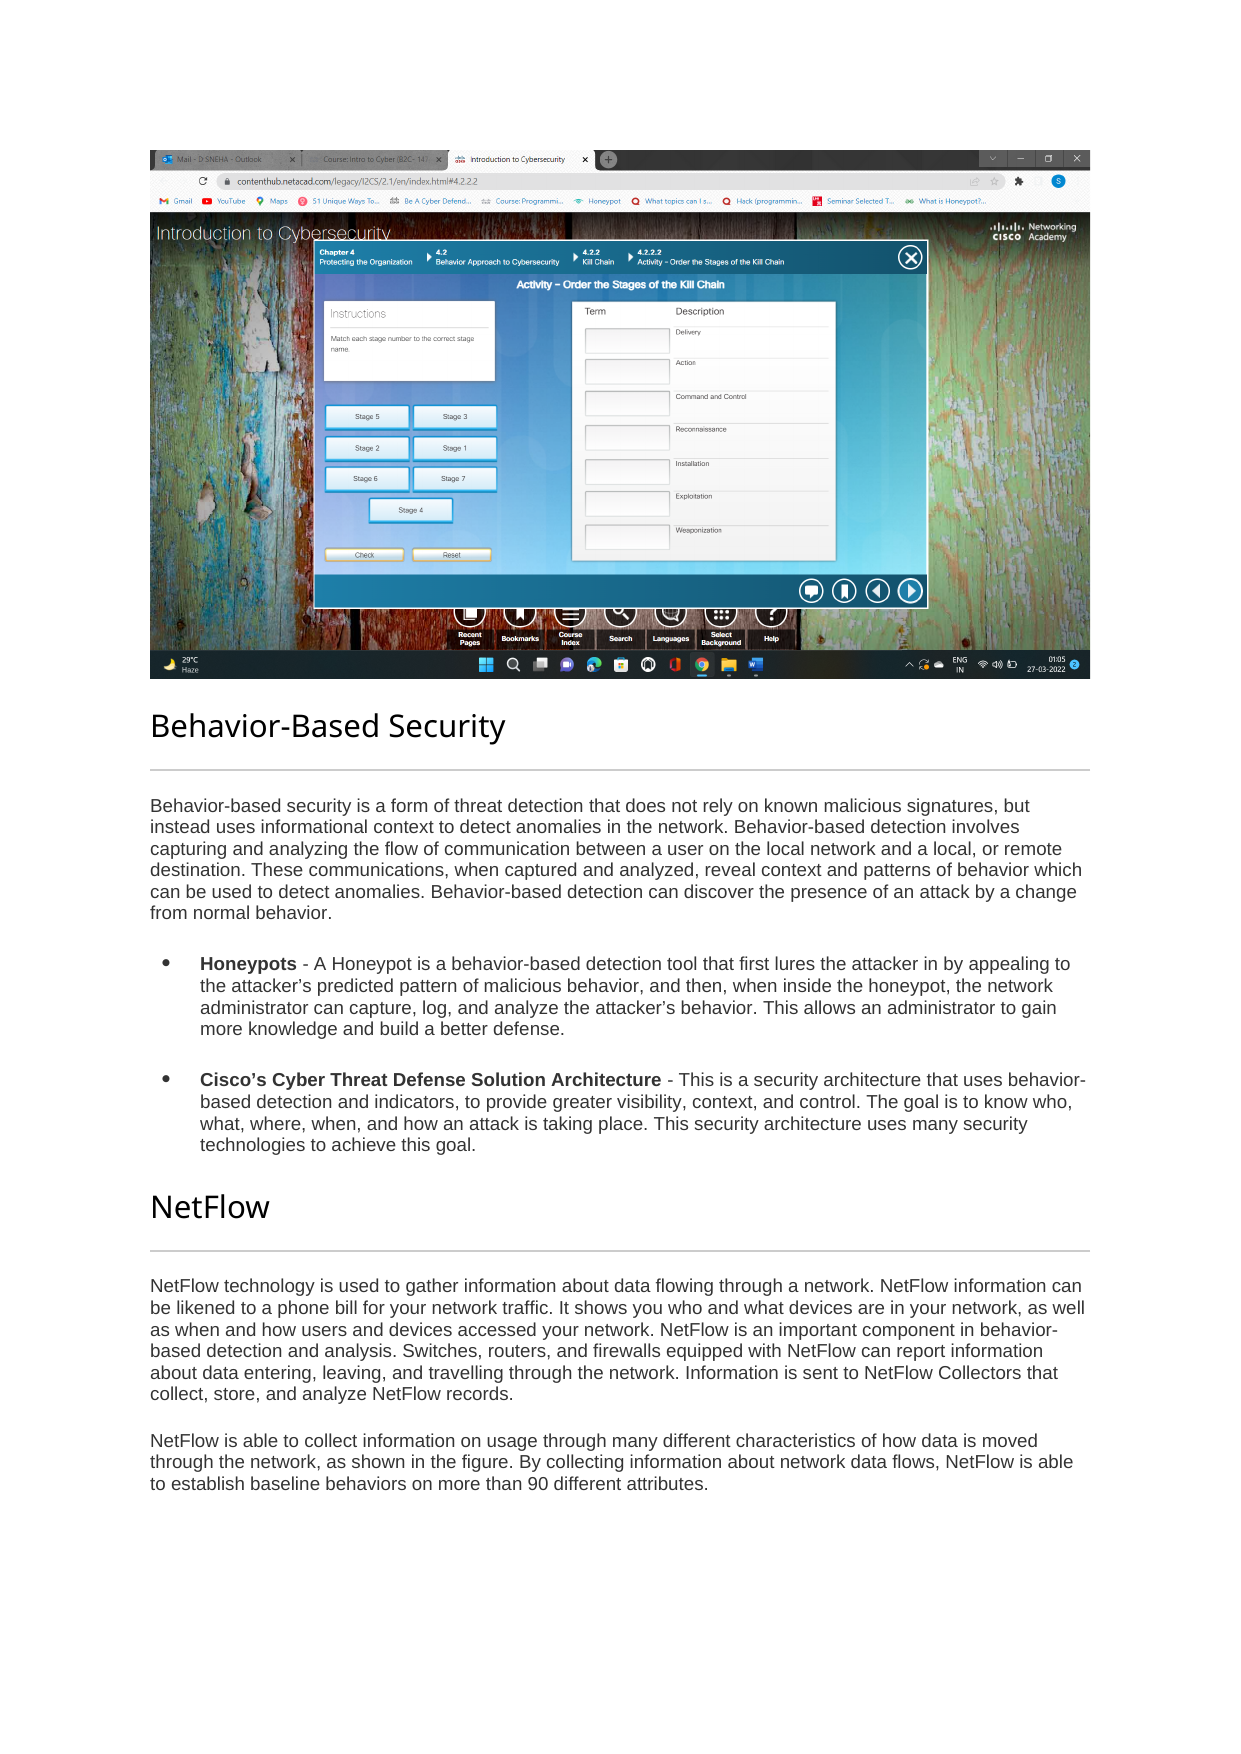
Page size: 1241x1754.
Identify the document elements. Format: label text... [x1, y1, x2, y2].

text NetFlow technology is used to gather information about data flowing through a network. NetFlow information can be likened to a phone bill for your network traffic. It shows you who and what devices are in your network, as well as when and how users and devices accessed your network. NetFlow is an important component in behavior-based detection and analysis. Switches, routers, and firewalls equipped with NetFlow can report information about data entering, leaving, and travelling through the network. Information is sent to NetFlow Collectors that collect, store, and analyze NetFlow records. [150, 1275, 1090, 1405]
picture [150, 150, 1091, 679]
text NetFlow is able to collect information on usage through many different characteristics of how data is moved through the network, as shown in the figure. By collecting information about network data flows, NetFlow is able to establish baseline behaviors on more than 90 different attributes. [150, 1430, 1090, 1494]
subtitle Behavior-Based Security [150, 704, 1090, 769]
list Honeypots - A Honeypot is a behavior-based detection tool that first lures the attacker in by appealing to the attacker’s predicted pattern of malicious behavior, and then, when inside the honeypot, the network administrator can capture, log, and analyze the attacker’s behavior. This allows an administrator to gain more knowledge and build a better defense. [162, 953, 1090, 1040]
subtitle NetFlow [150, 1185, 1090, 1250]
list Cisco’s Cyber Threat Defense Solution Architecture - This is a security architecture that uses behavior-based detection and indicators, to provide greater visibility, context, and control. The goal is to know who, what, where, when, and how an attack is taking place. This security architecture uses many security technologies to achieve this goal. [162, 1069, 1090, 1156]
text Behavior-based security is a form of threat detection that does not rely on known malicious signatures, but instead uses informational context to detect anomalies in the network. Behavior-based detection involves capturing and analyzing the flow of communication between a user on the local network and a local, or remote destination. These communications, when captured and analyzed, reveal context and patterns of behavior which can be used to detect anomalies. Behavior-based detection can discover the presence of an attack by a change from normal behavior. [150, 794, 1090, 924]
